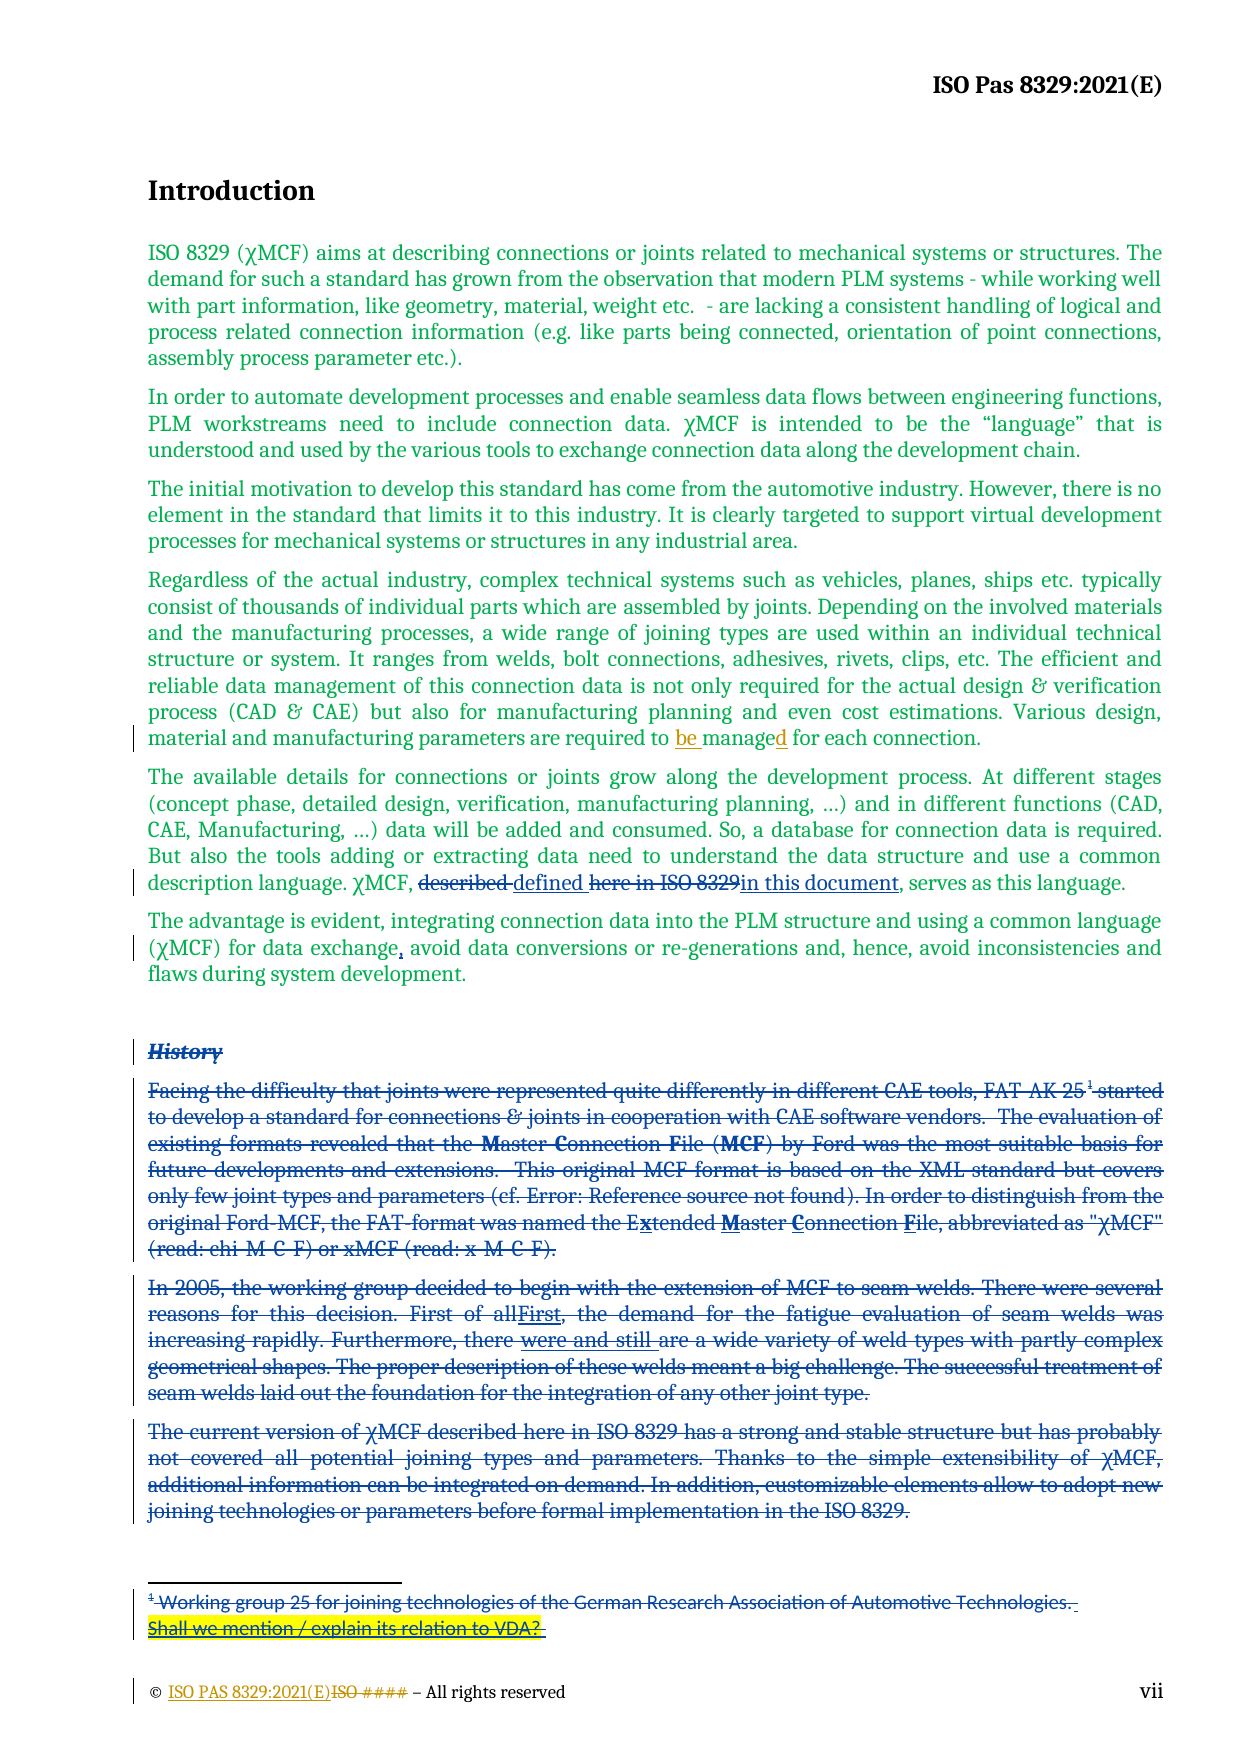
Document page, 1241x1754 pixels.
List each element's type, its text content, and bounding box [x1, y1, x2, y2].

title Introduction [148, 174, 1163, 207]
text The available details for connections or joints grow along the development process. At different stages (concept phase, detailed design, verification, manufacturing planning, …) and in different functions (CAD, CAE, Manufacturing, …) data will be added and consumed. So, a database for connection data is required. But also the tools adding or extracting data need to understand the data structure and use a common description language. χMCF, , serves as this language. [148, 764, 1163, 896]
text ISO 8329 (χMCF) aims at describing connections or joints related to mechanical systems or structures. The demand for such a standard has grown from the observation that modern PLM systems - while working well with part information, like geometry, material, weight etc. - are lacking a consistent handling of logical and process related connection information (e.g. like parts being connected, orientation of point connections, assembly process parameter etc.). [148, 240, 1163, 371]
text In order to automate development processes and enable seamless data flows between engineering functions, PLM workstreams need to include connection data. χMCF is intended to be the “language” that is understood and used by the various tools to exchange connection data along the development chain. [148, 384, 1163, 463]
text The advantage is evident, integrating connection data into the PLM structure and using a common language (χMCF) for data exchange avoid data conversions or re-generations and, hence, avoid inconsistencies and flaws during system development. [148, 908, 1163, 987]
text Regardless of the actual industry, complex technical systems such as vehicles, planes, ships etc. typically consist of thousands of individual parts which are assembled by joints. Depending on the involved materials and the manufacturing processes, a wide range of joining types are used within an individual technical structure or system. It ranges from welds, bolt connections, adhesives, rivets, clips, etc. The efficient and reliable data management of this connection data is not only required for the actual design & verification process (CAD & CAE) but also for manufacturing planning and even cost estimations. Various design, material and manufacturing parameters are required to manage for each connection. [148, 567, 1163, 752]
text The initial motivation to develop this standard has come from the automotive industry. However, there is no element in the standard that limits it to this industry. It is clearly targeted to support virtual development processes for mechanical systems or structures in any industrial area. [148, 476, 1163, 554]
